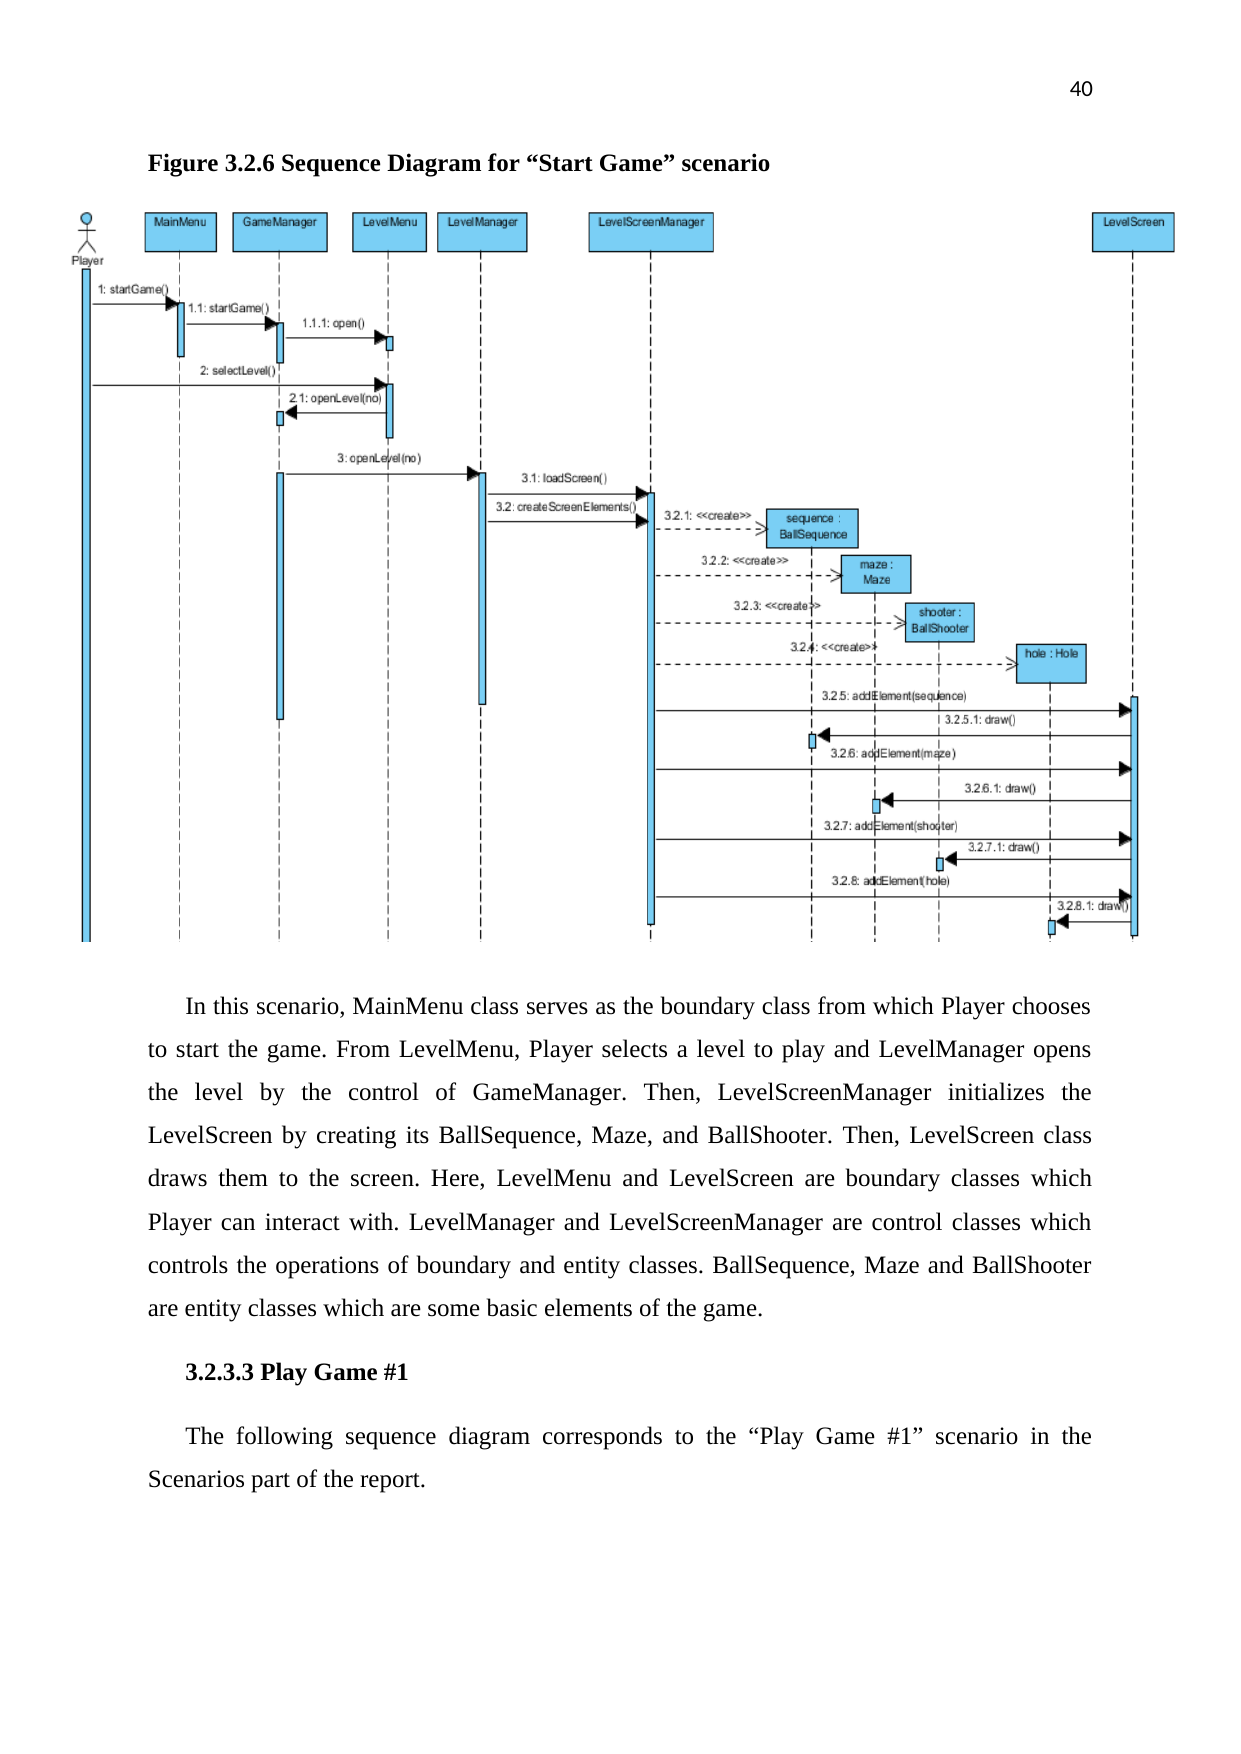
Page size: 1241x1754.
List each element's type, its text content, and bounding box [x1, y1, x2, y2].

picture [62, 206, 1182, 942]
text Figure 3.2.6 Sequence Diagram for “Start Game” scenario [148, 148, 1093, 176]
text The following sequence diagram corresponds to the “Play Game #1” scenario in the Scenarios part of the report. [148, 1421, 1093, 1493]
text In this scenario, MainMenu class serves as the boundary class from which Player chooses to start the game. From LevelMenu, Player selects a level to play and LevelManager opens the level by the control of GameManager. Then, LevelScreenManager initializes the LevelScreen by creating its BallSequence, Maze, and BallShooter. Then, LevelScreen class draws them to the screen. Here, LevelMenu and LevelScreen are boundary classes which Player can interact with. LevelManager and LevelScreenManager are control classes which controls the operations of boundary and entity classes. BallSequence, Maze and BallShooter are entity classes which are some basic elements of the game. [148, 942, 1093, 1322]
list Play Game #1 [185, 1357, 1093, 1386]
